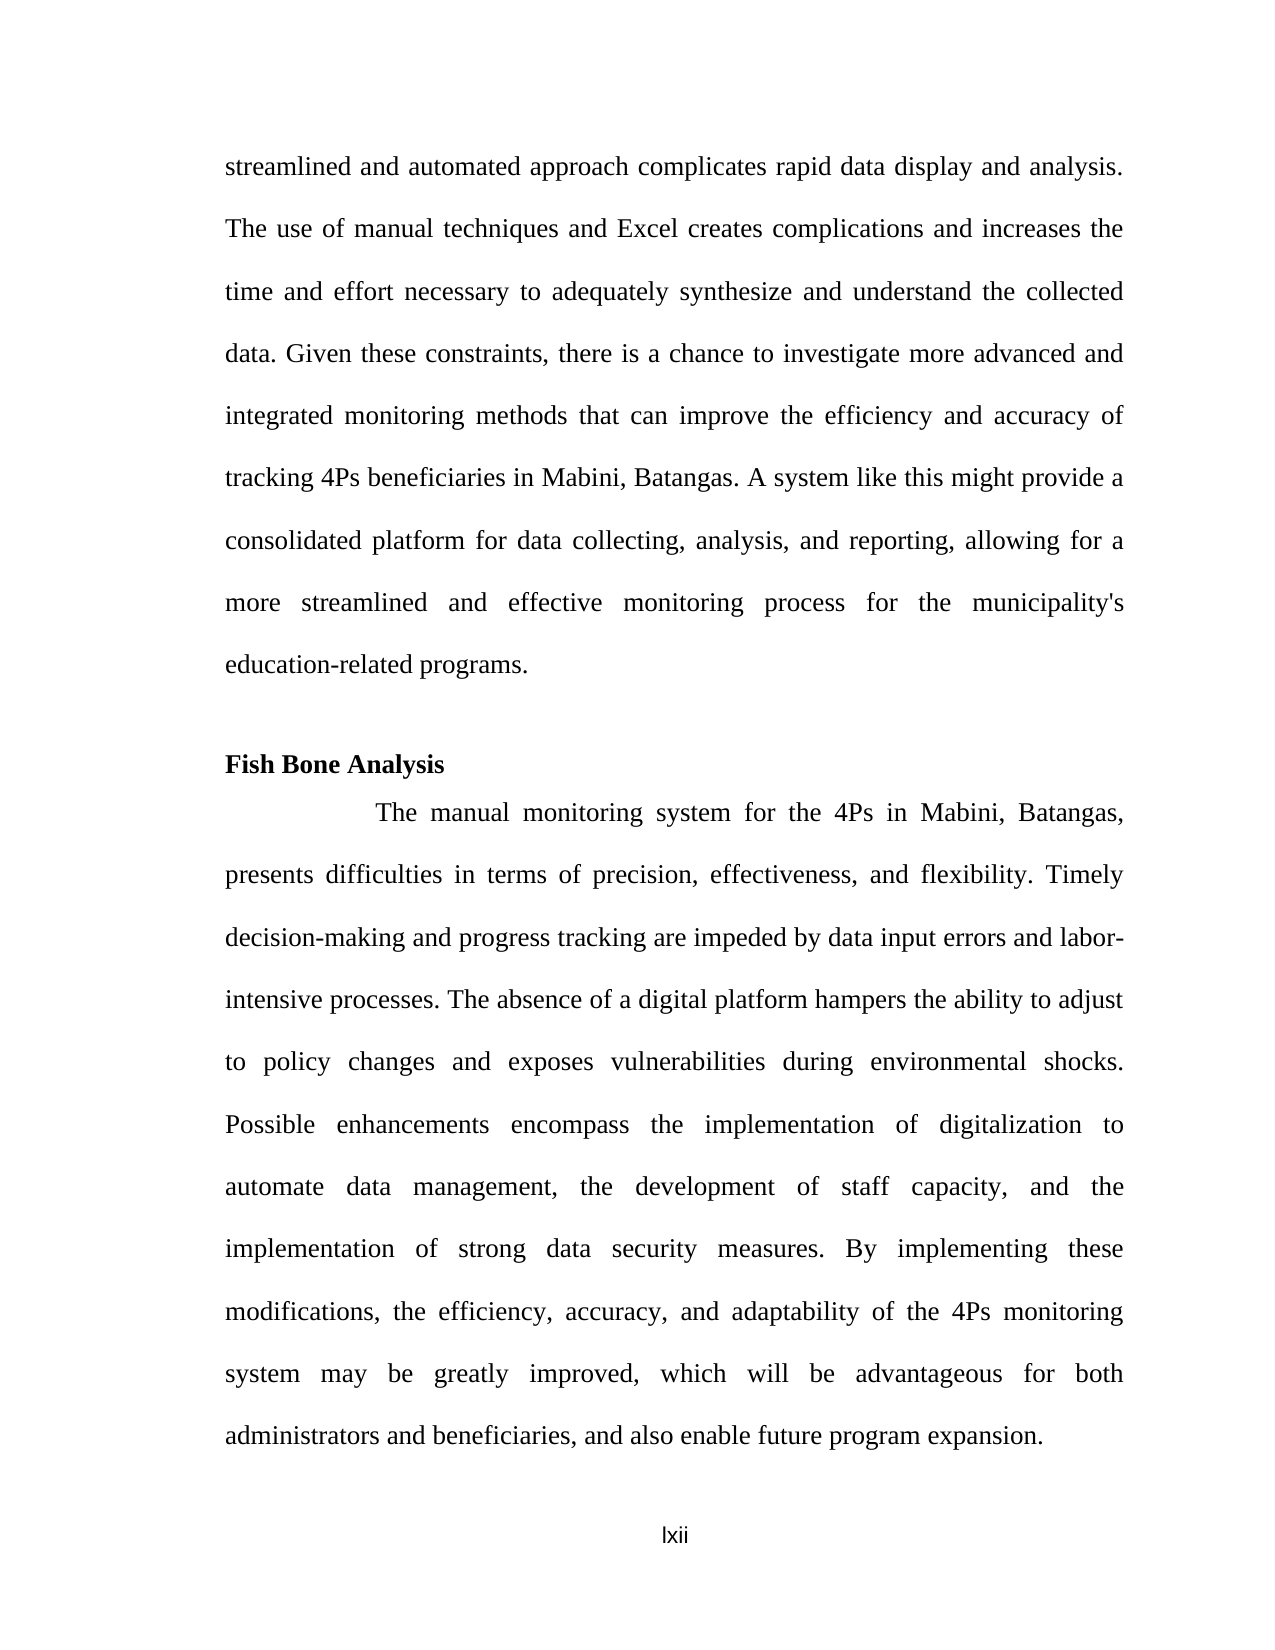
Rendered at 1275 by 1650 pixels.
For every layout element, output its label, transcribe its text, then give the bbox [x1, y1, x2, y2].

text The manual monitoring system for the 4Ps in Mabini, Batangas, presents difficulties in terms of precision, effectiveness, and flexibility. Timely decision-making and progress tracking are impeded by data input errors and labor-intensive processes. The absence of a digital platform hampers the ability to adjust to policy changes and exposes vulnerabilities during environmental shocks. Possible enhancements encompass the implementation of digitalization to automate data management, the development of staff capacity, and the implementation of strong data security measures. By implementing these modifications, the efficiency, accuracy, and adaptability of the 4Ps monitoring system may be greatly improved, which will be advantageous for both administrators and beneficiaries, and also enable future program expansion. [225, 796, 1125, 1450]
subtitle Fish Bone Analysis [225, 748, 1125, 779]
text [225, 150, 1125, 679]
